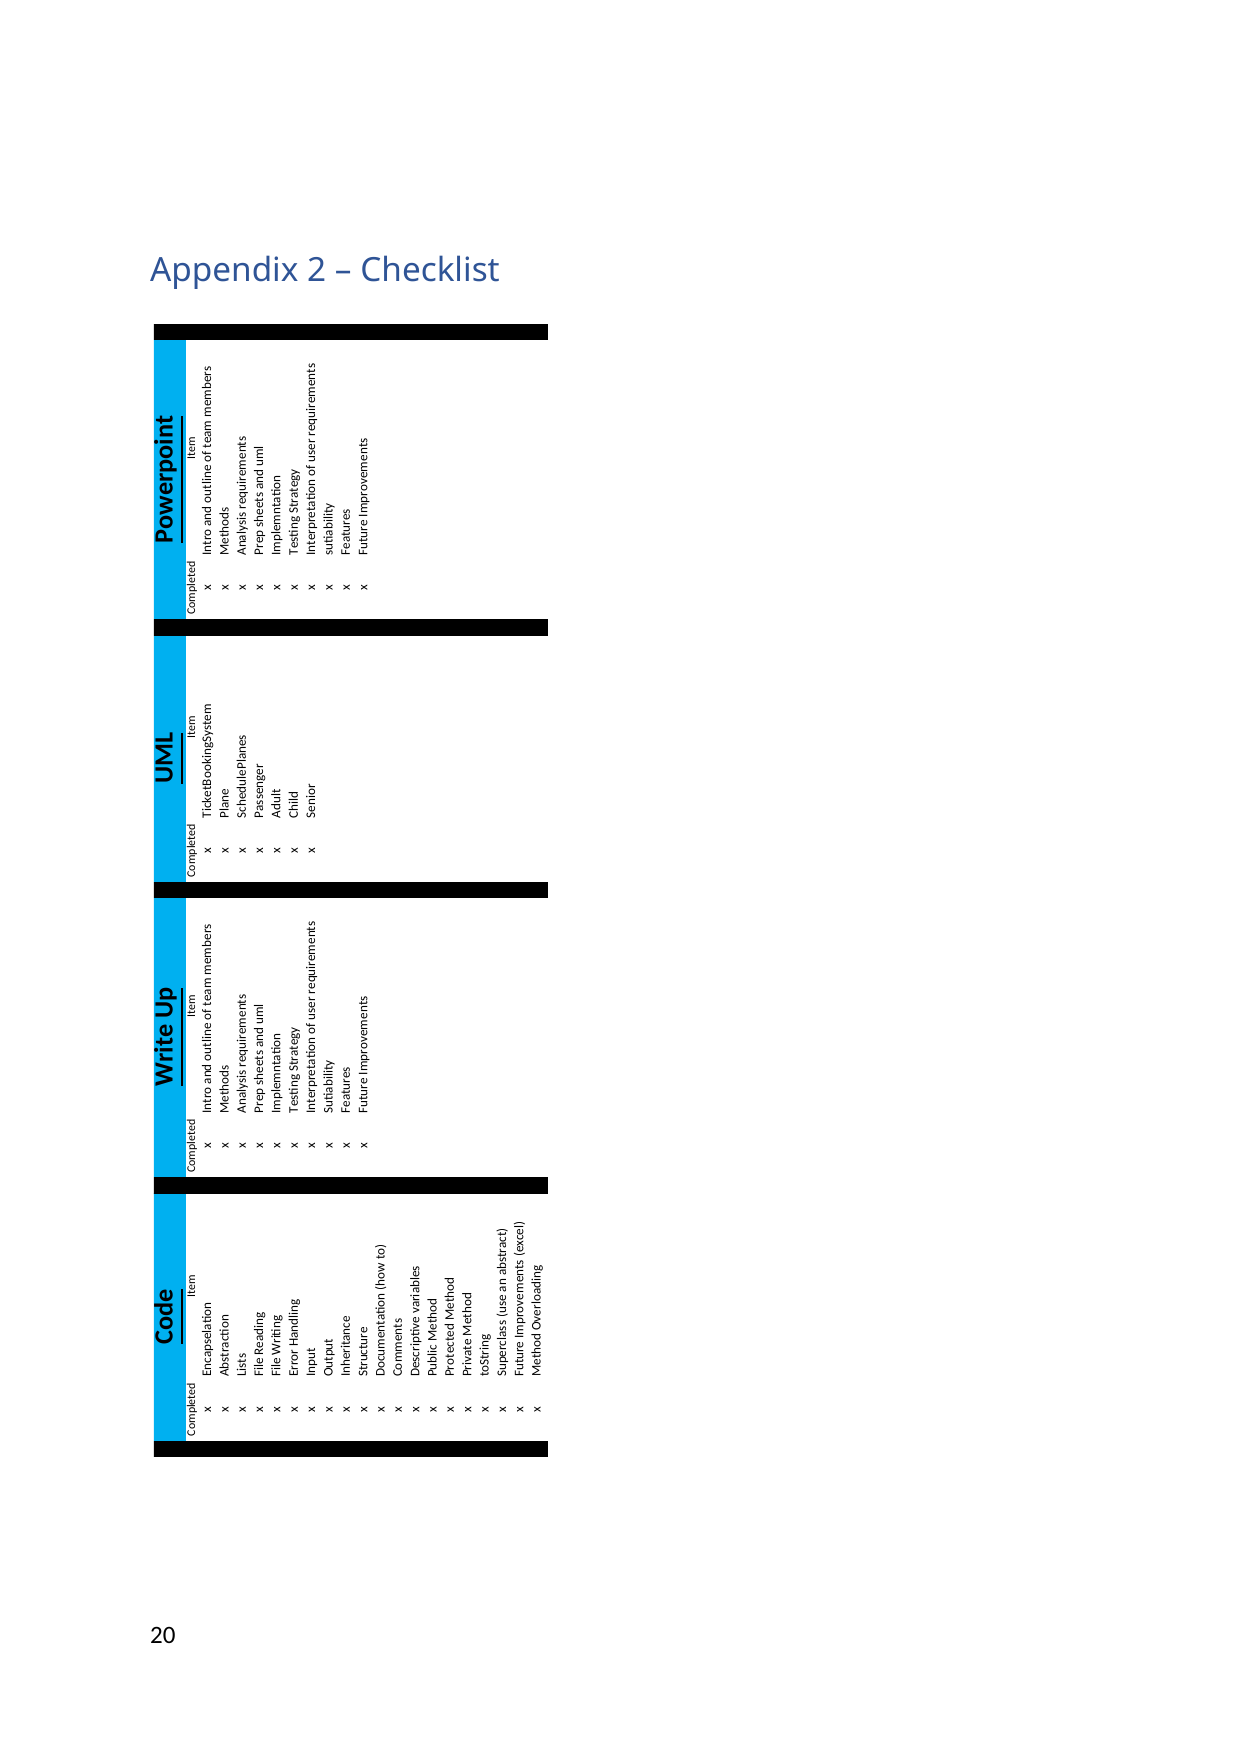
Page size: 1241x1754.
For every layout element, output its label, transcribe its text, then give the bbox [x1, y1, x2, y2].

subtitle Appendix 2 – Checklist [150, 245, 1090, 291]
